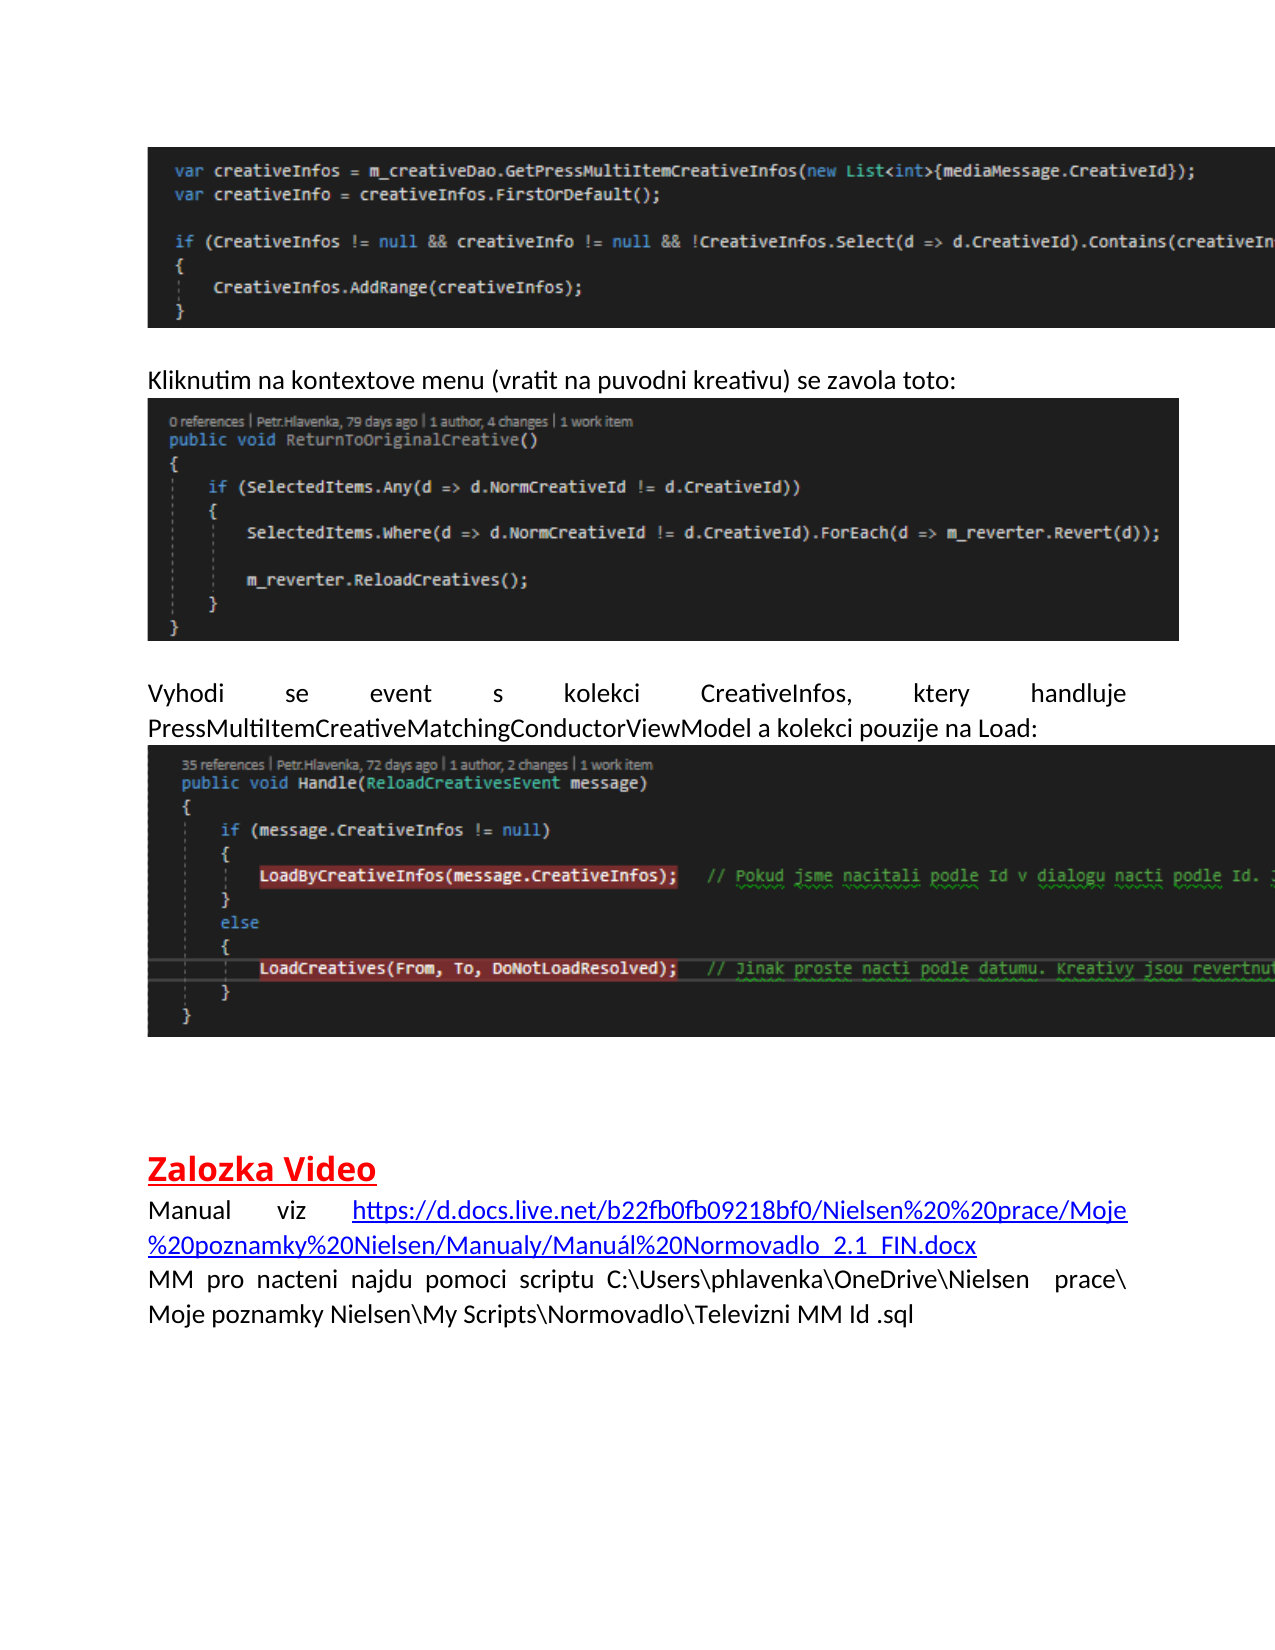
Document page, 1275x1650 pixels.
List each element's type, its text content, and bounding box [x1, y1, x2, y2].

picture [147, 398, 1179, 641]
subtitle Zalozka Video [148, 1146, 1127, 1191]
picture [147, 745, 1275, 1037]
text Vyhodi se event s kolekci CreativeInfos, ktery handluje PressMultiItemCreativeMatchingConductorViewModel a kolekci pouzije na Load: [148, 676, 1127, 744]
text Manual viz https://d.docs.live.net/b22fb0fb09218bf0/Nielsen%20%20prace/Moje%20poznamky%20Nielsen/Manualy/Manuál%20Normovadlo_2.1_FIN.docx [148, 1193, 1127, 1261]
text Kliknutim na kontextove menu (vratit na puvodni kreativu) se zavola toto: [148, 363, 1127, 396]
text MM pro nacteni najdu pomoci scriptu C:\Users\phlavenka\OneDrive\Nielsen prace\Moje poznamky Nielsen\My Scripts\Normovadlo\Televizni MM Id .sql [148, 1262, 1127, 1330]
picture [147, 147, 1275, 328]
